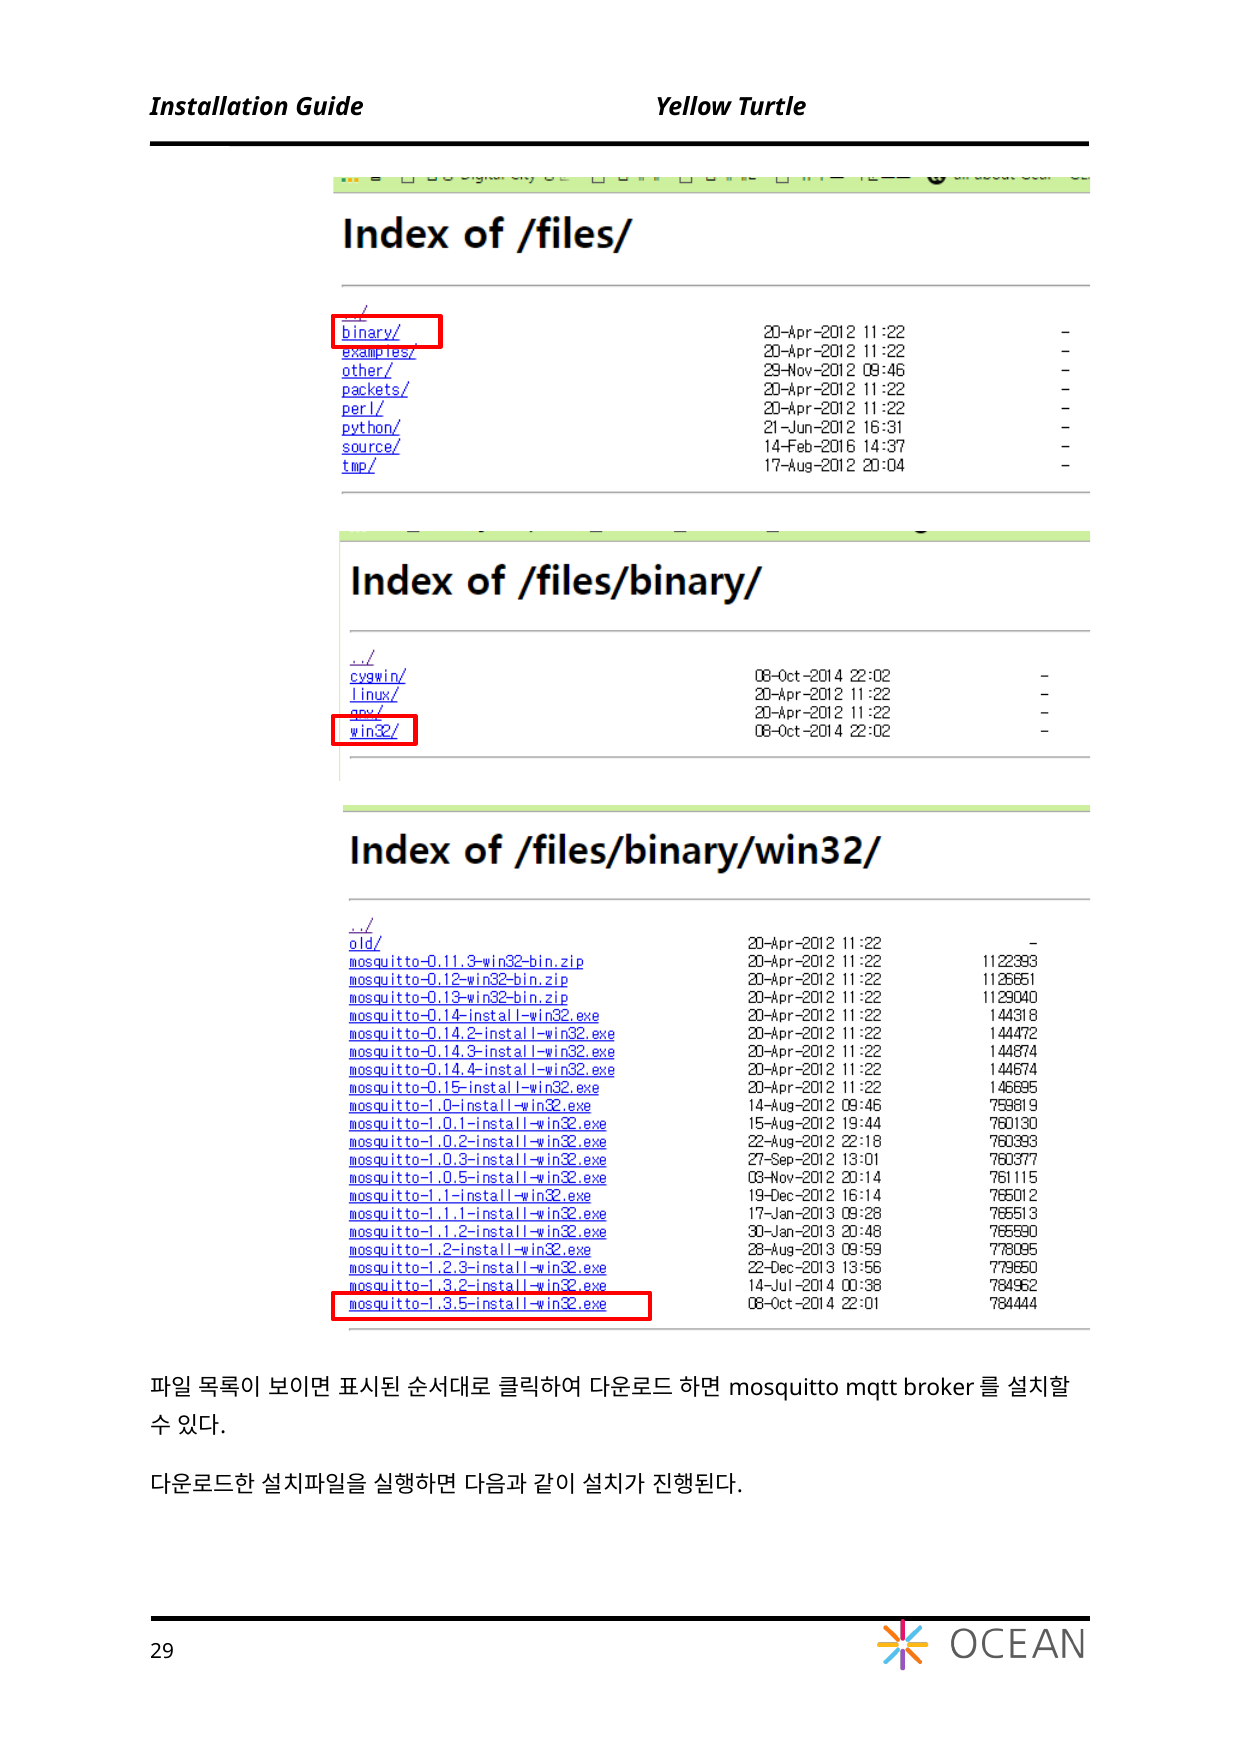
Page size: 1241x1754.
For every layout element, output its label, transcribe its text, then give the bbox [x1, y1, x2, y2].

picture [343, 1295, 648, 1317]
picture [339, 531, 1091, 781]
text 파일 목록이 보이면 표시된 순서대로 클릭하여 다운로드 하면 mosquitto mqtt broker를 설치할 수 있다. [150, 1369, 1090, 1440]
text 다운로드한 설치파일을 실행하면 다음과 같이 설치가 진행된다. [150, 1466, 1090, 1499]
picture [873, 1612, 1092, 1678]
picture [339, 718, 413, 742]
picture [335, 318, 438, 345]
picture [343, 805, 1091, 1344]
picture [333, 177, 1091, 507]
